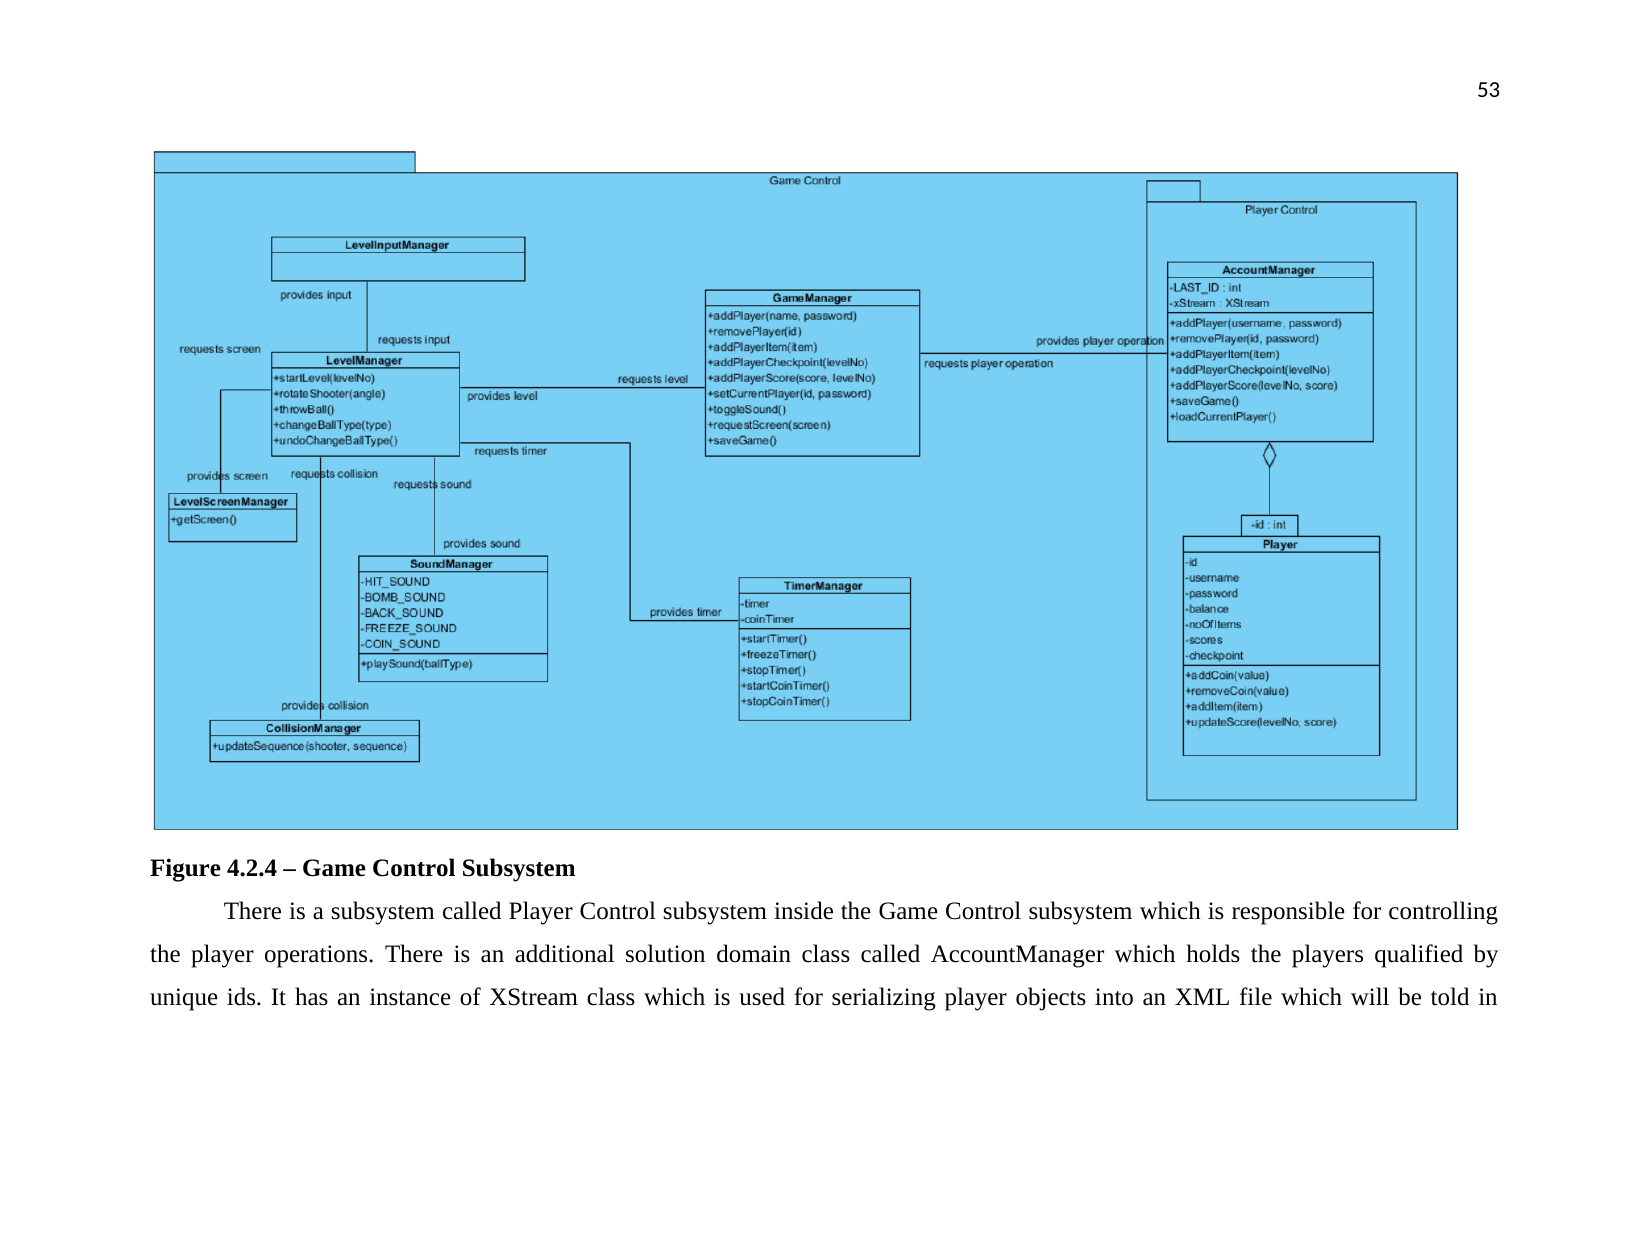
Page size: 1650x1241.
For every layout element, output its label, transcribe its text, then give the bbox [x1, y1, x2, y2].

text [150, 896, 1500, 1011]
picture [150, 150, 1466, 839]
